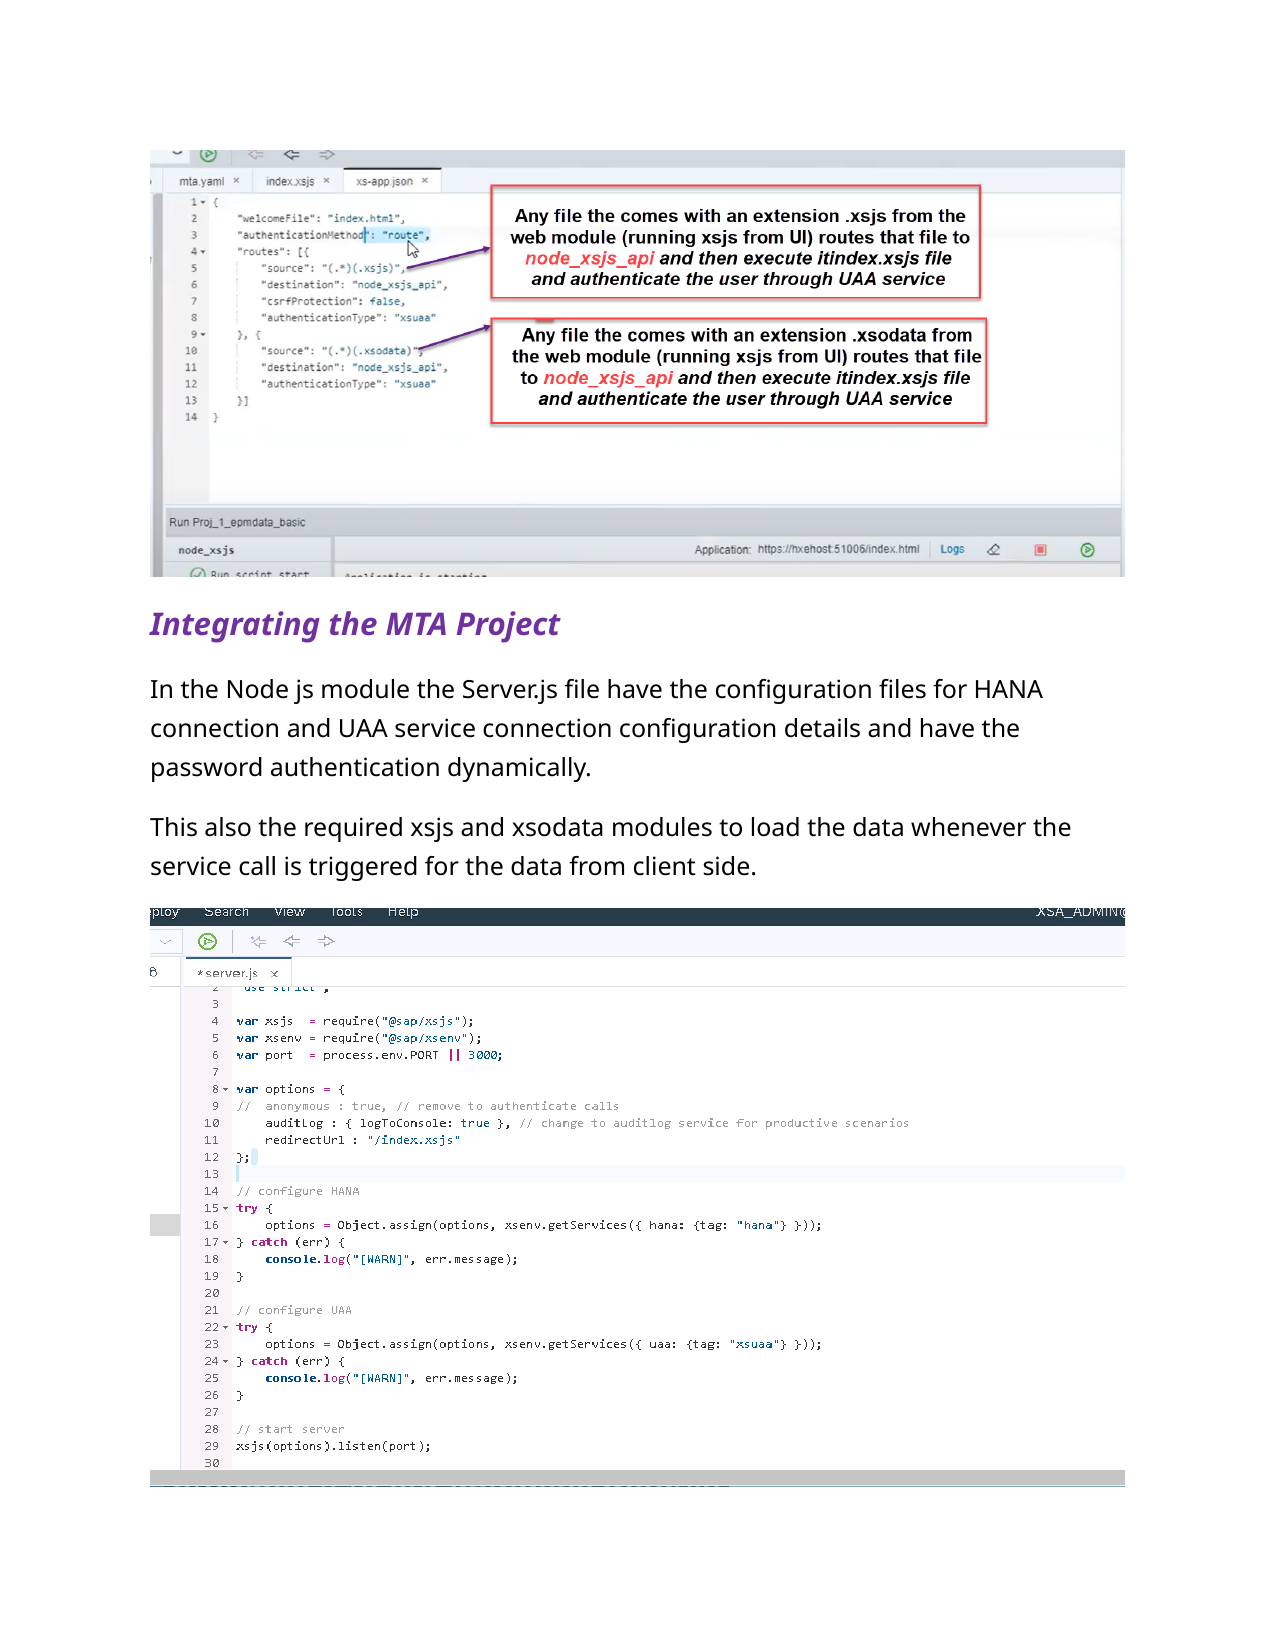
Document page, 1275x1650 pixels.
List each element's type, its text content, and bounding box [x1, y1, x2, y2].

text In the Node js module the Server.js file have the configuration files for HANA connection and UAA service connection configuration details and have the password authentication dynamically. [150, 671, 1125, 784]
text This also the required xsjs and xsodata modules to load the data whenever the service call is triggered for the data from client side. [150, 809, 1125, 883]
text Integrating the MTA Project [150, 601, 1125, 644]
picture [150, 908, 1125, 1487]
picture [150, 150, 1125, 577]
